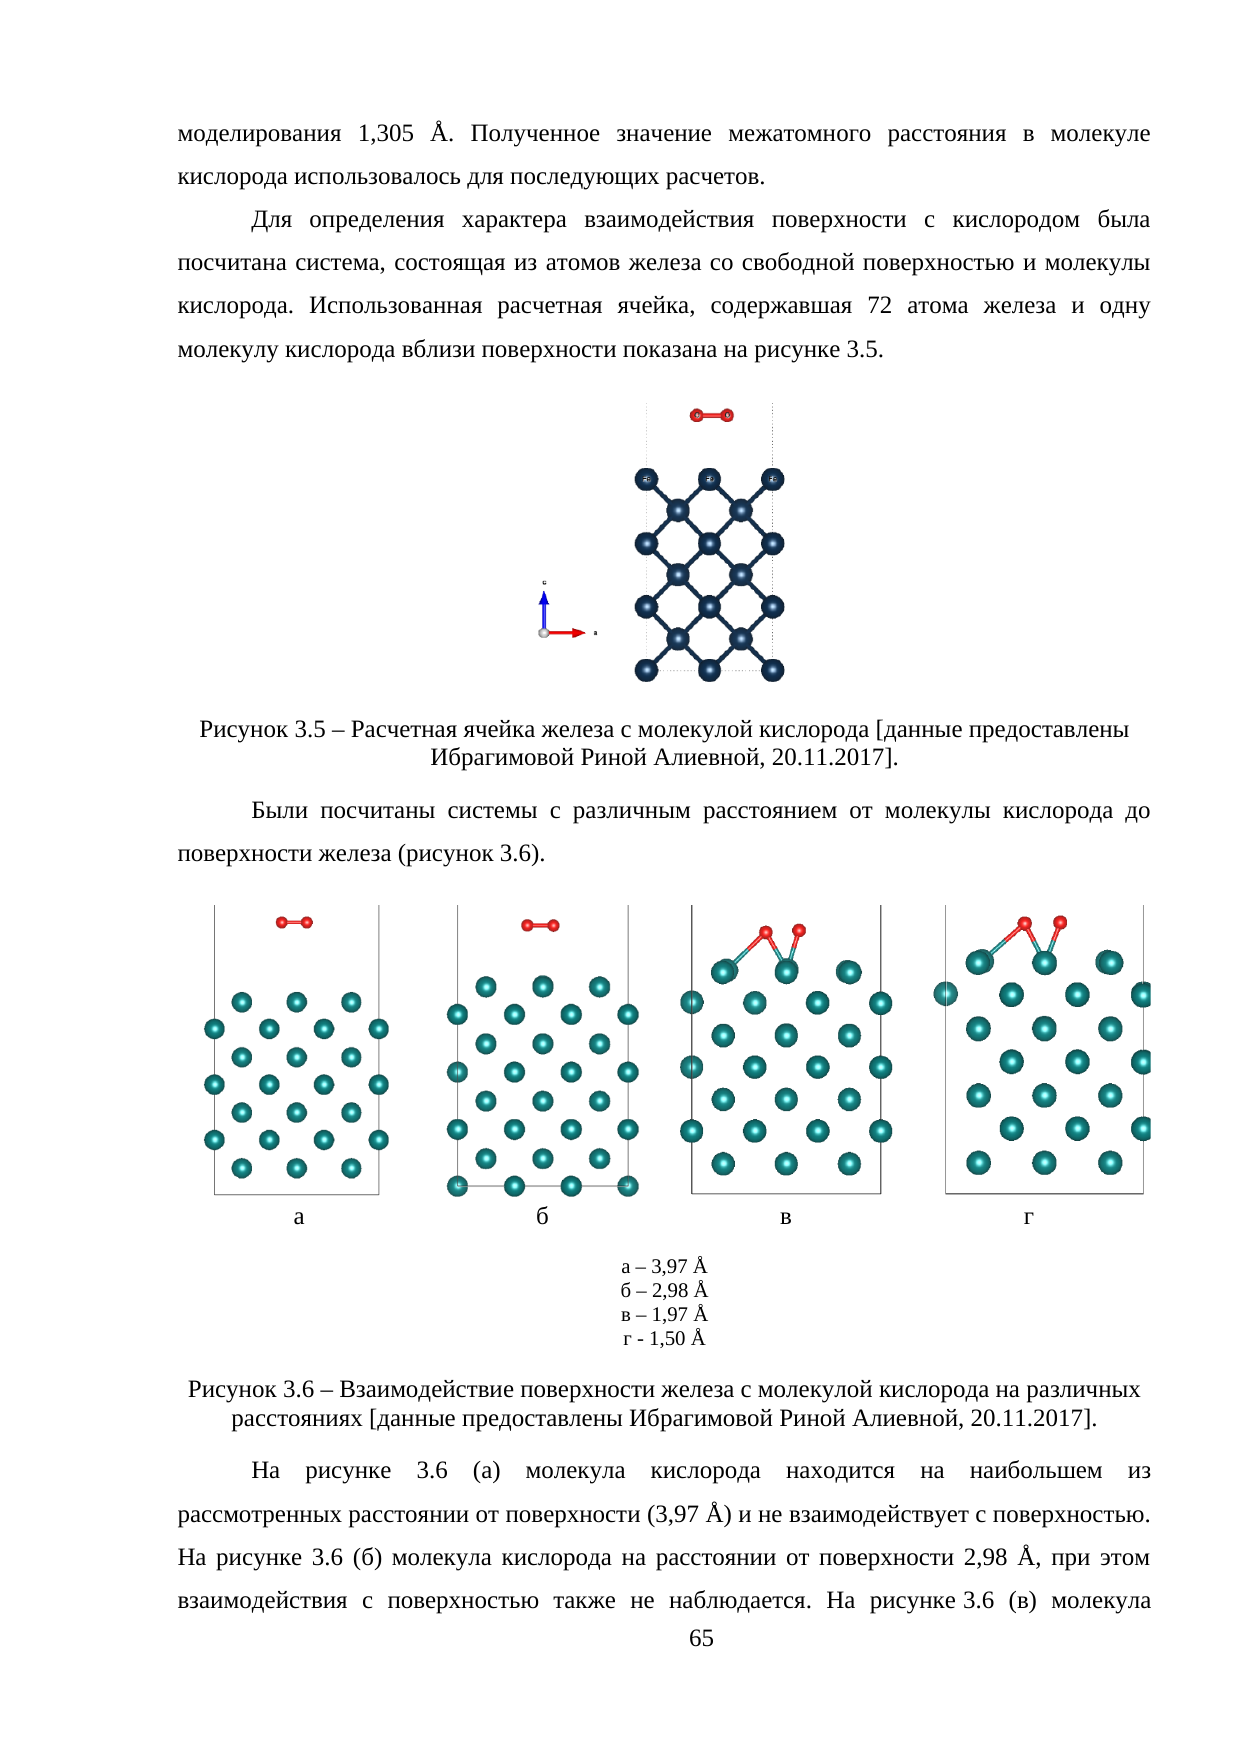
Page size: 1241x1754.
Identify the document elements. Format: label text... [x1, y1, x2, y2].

table_header б [421, 906, 664, 1229]
text Для определения характера взаимодействия поверхности с кислородом была посчитана система, состоящая из атомов железа со свободной поверхностью и молекулы кислорода. Использованная расчетная ячейка, содержавшая 72 атома железа и одну молекулу кислорода вблизи поверхности показана на рисунке 3.5. [177, 204, 1152, 362]
text б – 2,98 Å [177, 1278, 1152, 1302]
text Были посчитаны системы с различным расстоянием от молекулы кислорода до поверхности железа (рисунок 3.6). [177, 795, 1152, 867]
text г - 1,50 Å [177, 1326, 1152, 1350]
picture [675, 905, 908, 1201]
picture [531, 401, 798, 690]
table_header в [664, 906, 907, 1229]
picture [436, 905, 649, 1201]
picture [201, 905, 397, 1201]
text в – 1,97 Å [177, 1302, 1152, 1326]
table_header а [177, 906, 421, 1229]
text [177, 1456, 1152, 1614]
text Рисунок 3.6 – Взаимодействие поверхности железа с молекулой кислорода на различных расстояниях [данные предоставлены Ибрагимовой Риной Алиевной, 20.11.2017]. [177, 1374, 1152, 1431]
picture [918, 905, 1151, 1201]
text Рисунок 3.5 – Расчетная ячейка железа с молекулой кислорода [данные предоставлены Ибрагимовой Риной Алиевной, 20.11.2017]. [177, 714, 1152, 771]
table_header г [907, 906, 1151, 1229]
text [177, 118, 1152, 190]
text а – 3,97 Å [177, 1254, 1152, 1278]
